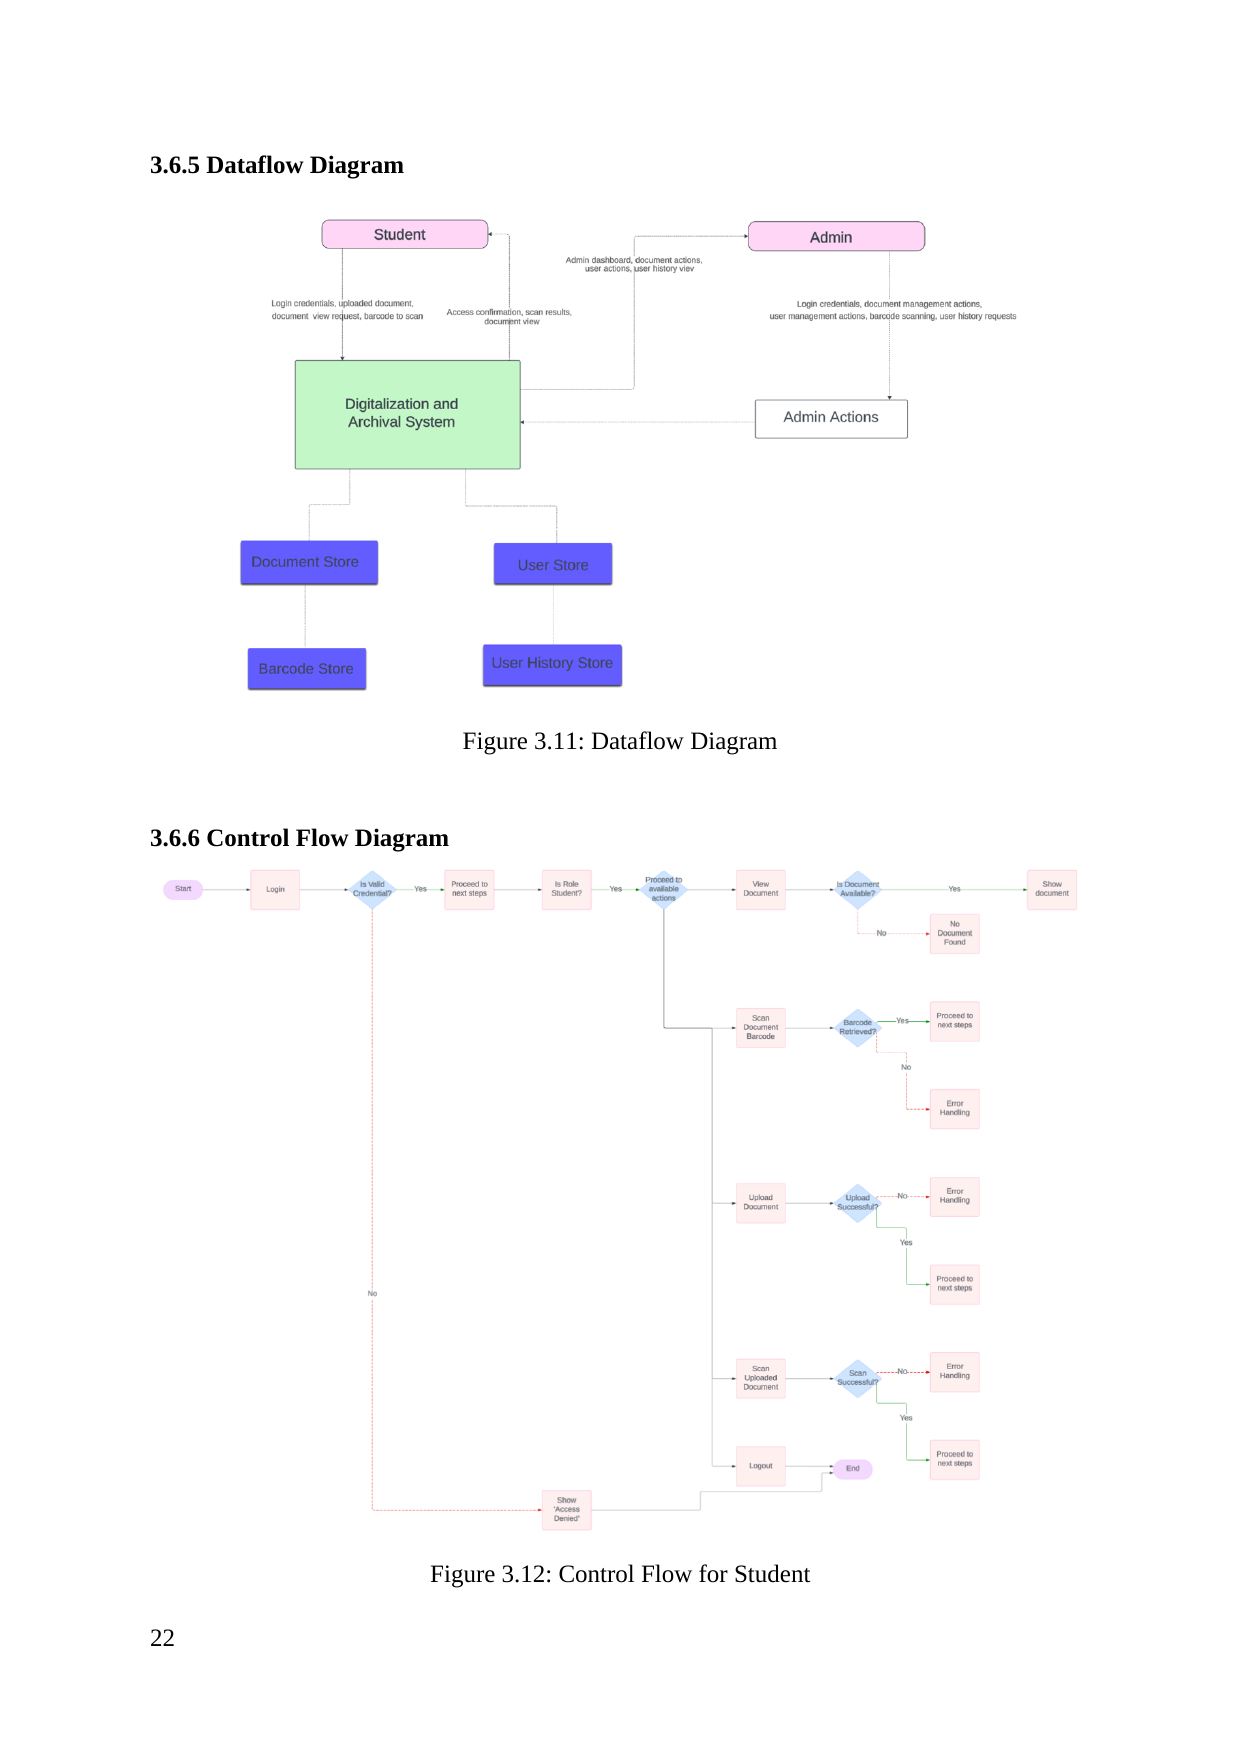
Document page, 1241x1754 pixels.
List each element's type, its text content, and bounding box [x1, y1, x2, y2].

text Figure 3.11: Dataflow Diagram [150, 726, 1090, 755]
text Figure 3.12: Control Flow for Student [150, 1559, 1090, 1588]
subtitle 3.6.6 Control Flow Diagram [150, 823, 1090, 852]
picture [207, 193, 1033, 708]
subtitle 3.6.5 Dataflow Diagram [150, 150, 1090, 179]
picture [151, 866, 1089, 1541]
